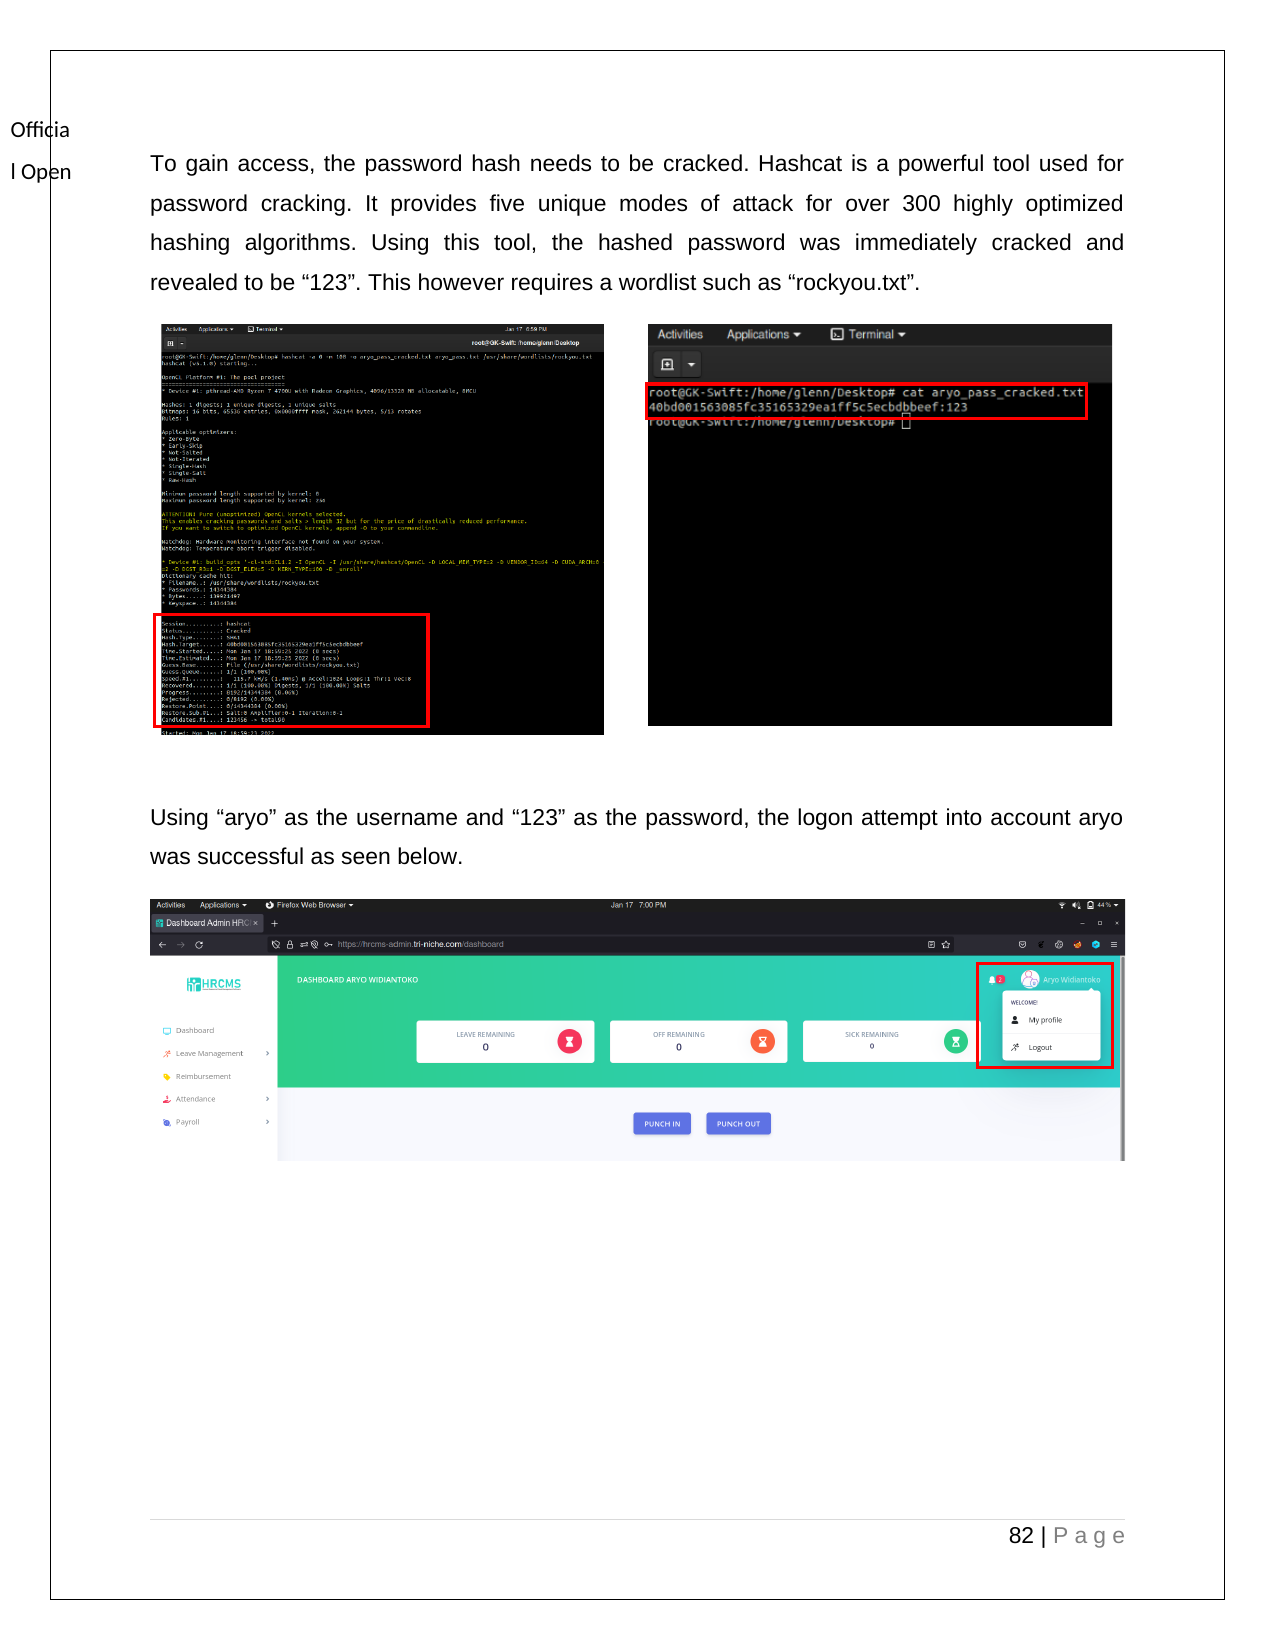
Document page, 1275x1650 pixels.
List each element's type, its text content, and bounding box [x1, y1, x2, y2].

table_header [637, 325, 1125, 747]
picture [648, 386, 1085, 417]
picture [648, 324, 1113, 726]
picture [161, 616, 426, 725]
picture [150, 899, 1125, 1161]
table_header [150, 325, 637, 747]
picture [161, 324, 604, 735]
text To gain access, the password hash needs to be cracked. Hashcat is a powerful tool used for password cracking. It provides five unique modes of attack for over 300 highly optimized hashing algorithms. Using this tool, the hashed password was immediately cracked and revealed to be “123”. This however requires a wordlist such as “rockyou.txt”. [150, 150, 1125, 295]
text Using “aryo” as the username and “123” as the password, the logon attempt into account aryo was successful as seen below. [150, 803, 1125, 869]
